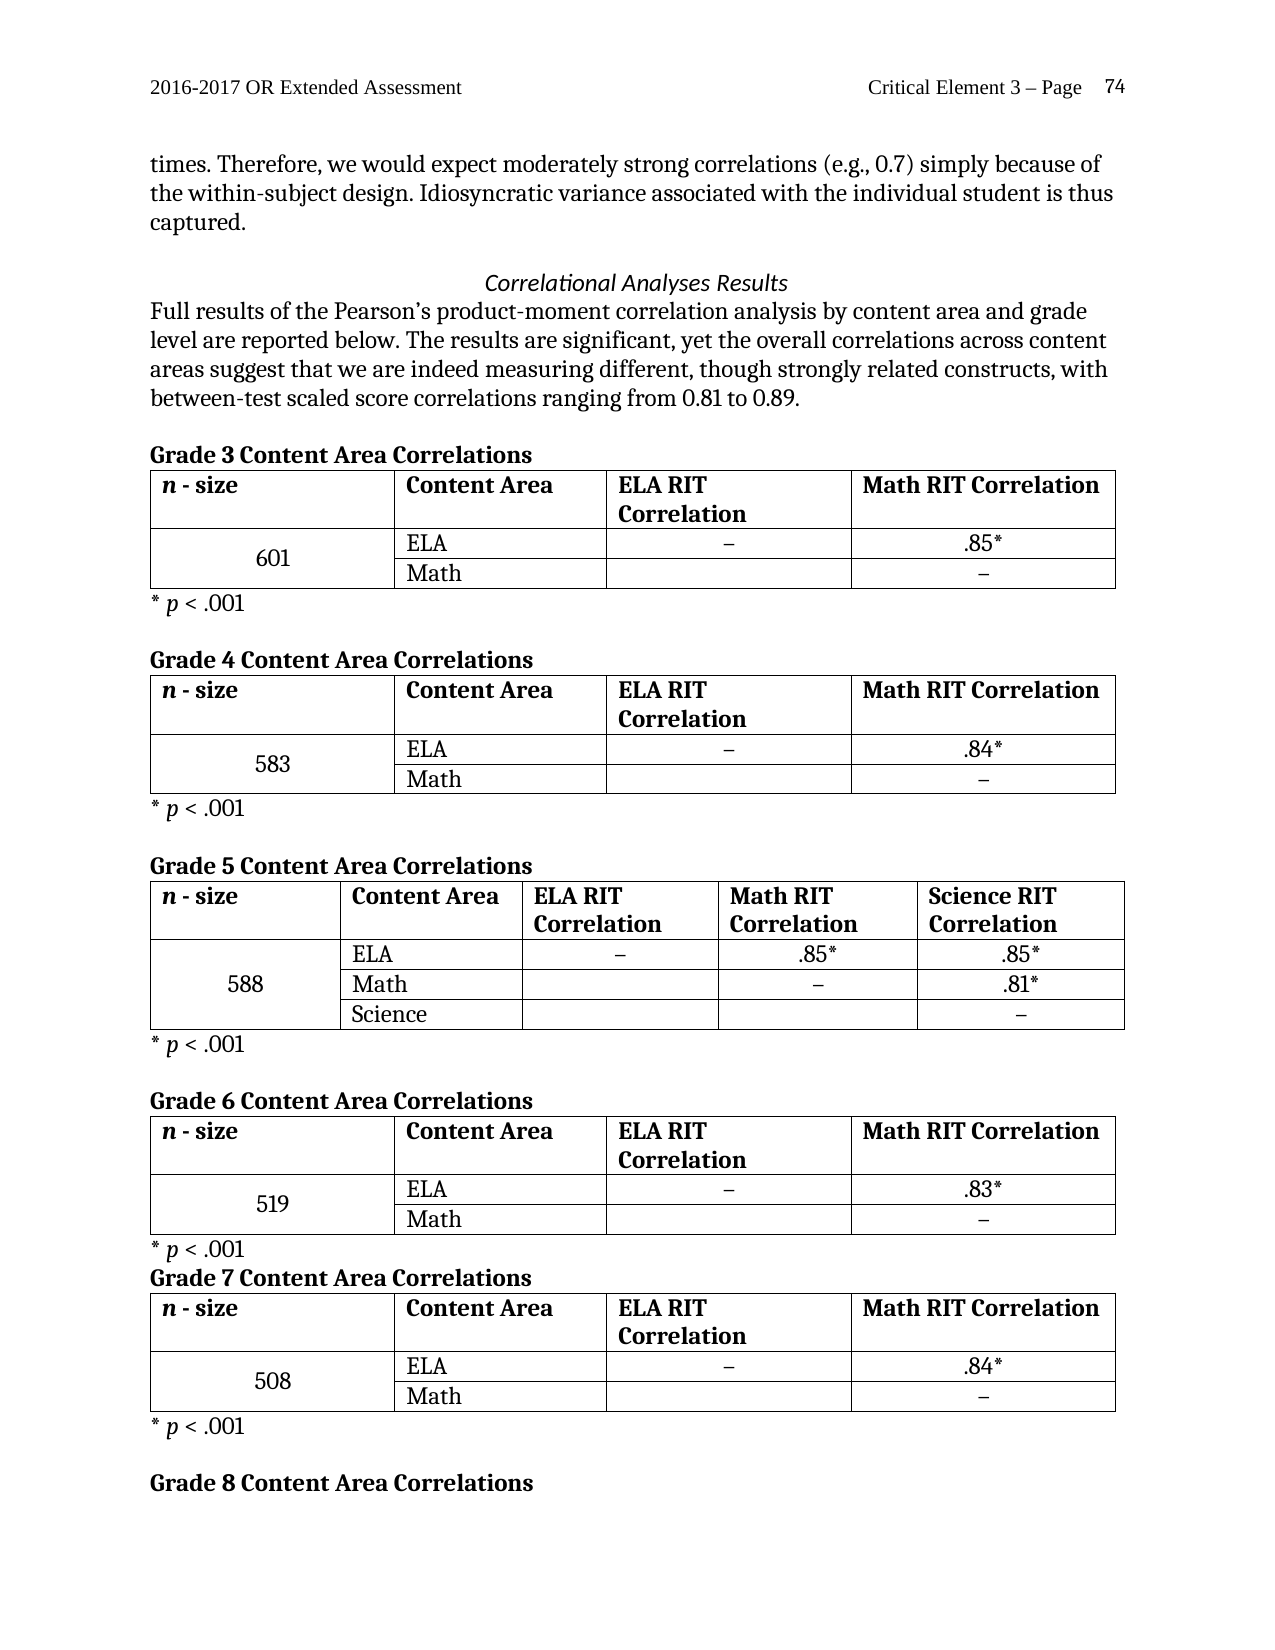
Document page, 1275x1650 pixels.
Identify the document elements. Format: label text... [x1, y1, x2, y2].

table_header ELA RIT Correlation [523, 882, 718, 939]
text * p < .001 [150, 1235, 1125, 1264]
table_header Content Area [395, 1294, 606, 1351]
table_cell – [607, 1175, 851, 1204]
table_cell .84* [852, 735, 1115, 763]
text Grade 8 Content Area Correlations [150, 1469, 1125, 1498]
table_header ELA RIT Correlation [607, 1294, 851, 1351]
table_header Math RIT Correlation [719, 882, 917, 939]
table_cell 588 [151, 940, 340, 1028]
table_cell ELA [395, 1175, 606, 1204]
table_cell [607, 1205, 851, 1234]
text Grade 4 Content Area Correlations [150, 646, 1125, 675]
text * p < .001 [150, 794, 1125, 823]
table_cell .81* [918, 970, 1124, 999]
text * p < .001 [150, 1412, 1125, 1440]
table_header Content Area [395, 676, 606, 734]
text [150, 150, 1125, 236]
table_cell – [918, 1000, 1124, 1028]
table_cell [523, 970, 718, 999]
table_cell [607, 765, 851, 793]
table_cell ELA [395, 1352, 606, 1381]
table_header n - size [151, 1294, 394, 1351]
text * p < .001 [150, 1030, 1125, 1058]
table_cell – [852, 765, 1115, 793]
table_cell [523, 1000, 718, 1028]
table_cell Math [395, 765, 606, 793]
table_cell ELA [341, 940, 522, 969]
table_cell .85* [719, 940, 917, 969]
text Grade 6 Content Area Correlations [150, 1087, 1125, 1116]
table_cell ELA [395, 735, 606, 763]
text * p < .001 [150, 589, 1125, 618]
text Grade 3 Content Area Correlations [150, 441, 1125, 470]
table_header n - size [151, 1117, 394, 1174]
table_cell – [523, 940, 718, 969]
table_cell ELA [395, 529, 606, 558]
table_header Math RIT Correlation [852, 1294, 1115, 1351]
table_cell 519 [151, 1175, 394, 1234]
table_cell [607, 559, 851, 588]
table_cell – [852, 1382, 1115, 1411]
table_cell .83* [852, 1175, 1115, 1204]
table_cell – [607, 735, 851, 763]
table_cell Science [341, 1000, 522, 1028]
table_cell [719, 1000, 917, 1028]
table_cell .84* [852, 1352, 1115, 1381]
table_cell Math [395, 1205, 606, 1234]
table_cell 583 [151, 735, 394, 793]
table_header Content Area [341, 882, 522, 939]
table_cell Math [395, 559, 606, 588]
table_header n - size [151, 471, 394, 528]
table_header n - size [151, 676, 394, 734]
table_cell .85* [918, 940, 1124, 969]
table_header Science RIT Correlation [918, 882, 1124, 939]
table_cell Math [395, 1382, 606, 1411]
table_header ELA RIT Correlation [607, 676, 851, 734]
table_header n - size [151, 882, 340, 939]
table_cell – [607, 529, 851, 558]
table_cell .85* [852, 529, 1115, 558]
table_cell [607, 1382, 851, 1411]
table_header Content Area [395, 1117, 606, 1174]
table_header Math RIT Correlation [852, 471, 1115, 528]
table_header ELA RIT Correlation [607, 1117, 851, 1174]
table_cell 601 [151, 529, 394, 588]
table_cell – [852, 1205, 1115, 1234]
table_header ELA RIT Correlation [607, 471, 851, 528]
table_cell Math [341, 970, 522, 999]
text Correlational Analyses Results [150, 267, 1125, 297]
text Grade 7 Content Area Correlations [150, 1264, 1125, 1292]
table_cell 508 [151, 1352, 394, 1411]
table_cell – [607, 1352, 851, 1381]
text Grade 5 Content Area Correlations [150, 852, 1125, 881]
table_header Content Area [395, 471, 606, 528]
table_cell – [719, 970, 917, 999]
table_header Math RIT Correlation [852, 676, 1115, 734]
text Full results of the Pearson’s product-moment correlation analysis by content area and grade level are reported below. The results are significant, yet the overall correlations across content areas suggest that we are indeed measuring different, though strongly related constructs, with between-test scaled score correlations ranging from 0.81 to 0.89. [150, 297, 1125, 412]
table_cell – [852, 559, 1115, 588]
table_header Math RIT Correlation [852, 1117, 1115, 1174]
